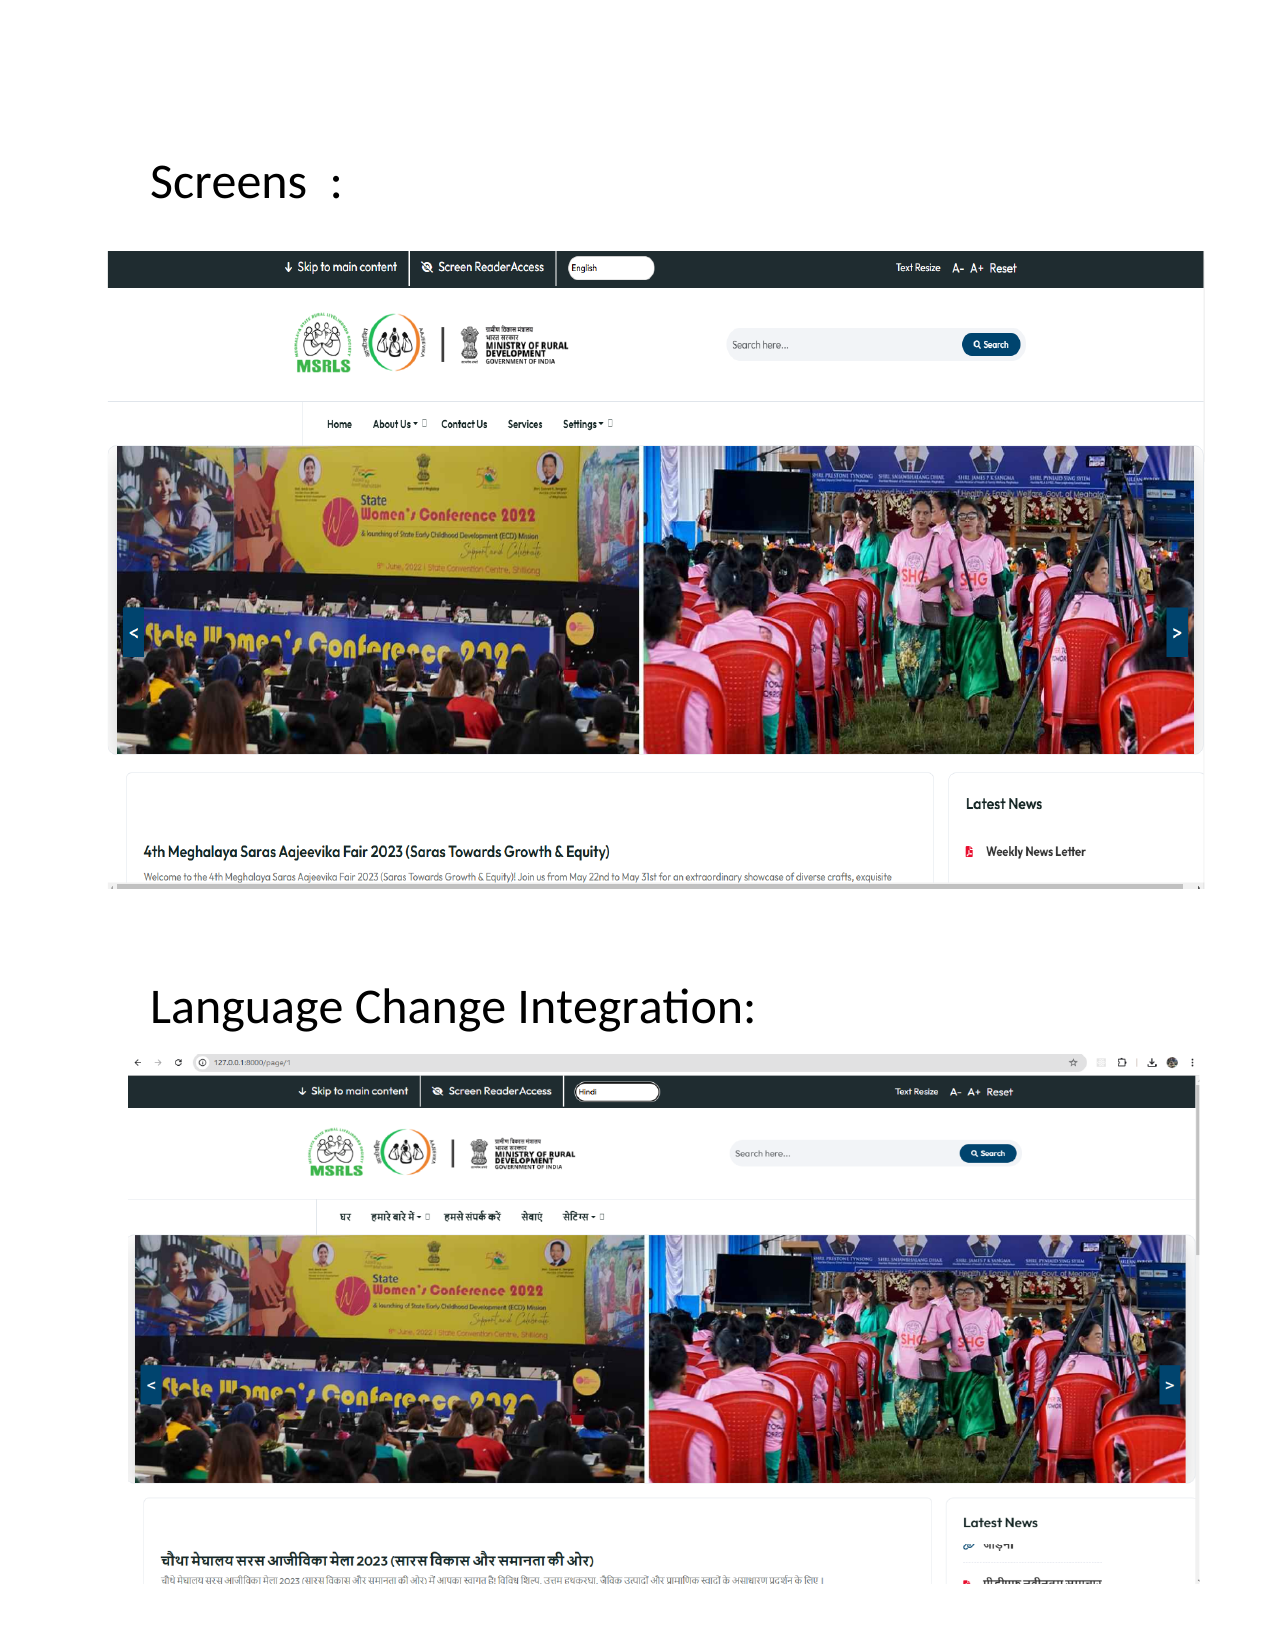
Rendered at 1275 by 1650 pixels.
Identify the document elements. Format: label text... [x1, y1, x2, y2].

text Language Change Integration: [150, 975, 1125, 1036]
picture [128, 1054, 1200, 1584]
text Screens : [150, 150, 1125, 211]
picture [107, 251, 1205, 889]
